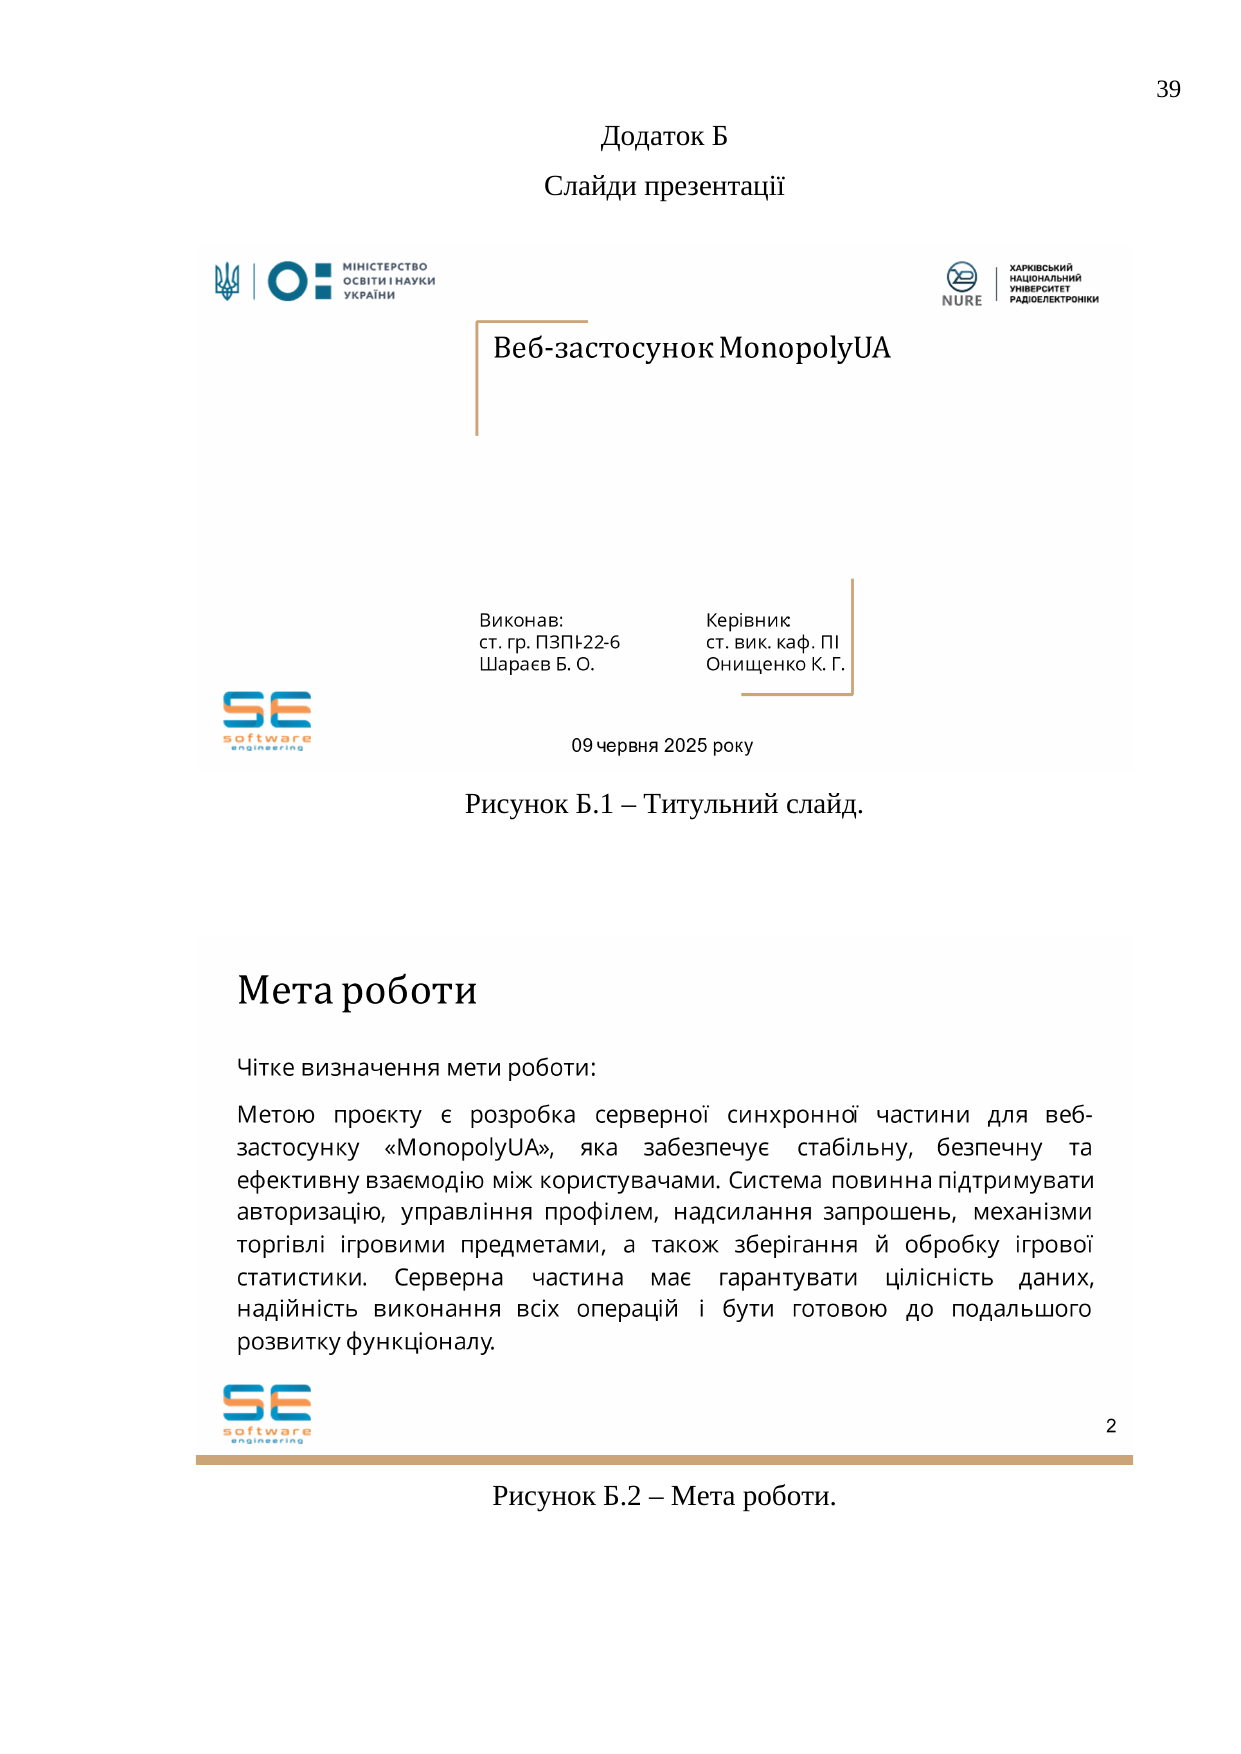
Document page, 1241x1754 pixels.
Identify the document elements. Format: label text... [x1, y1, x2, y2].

subtitle Додаток Б [148, 118, 1181, 152]
picture [195, 243, 1134, 772]
text Рисунок Б.2 – Мета роботи. [148, 1478, 1181, 1512]
picture [195, 936, 1134, 1465]
text Слайди презентації [148, 168, 1181, 202]
text Рисунок Б.1 – Титульний слайд. [148, 786, 1181, 819]
